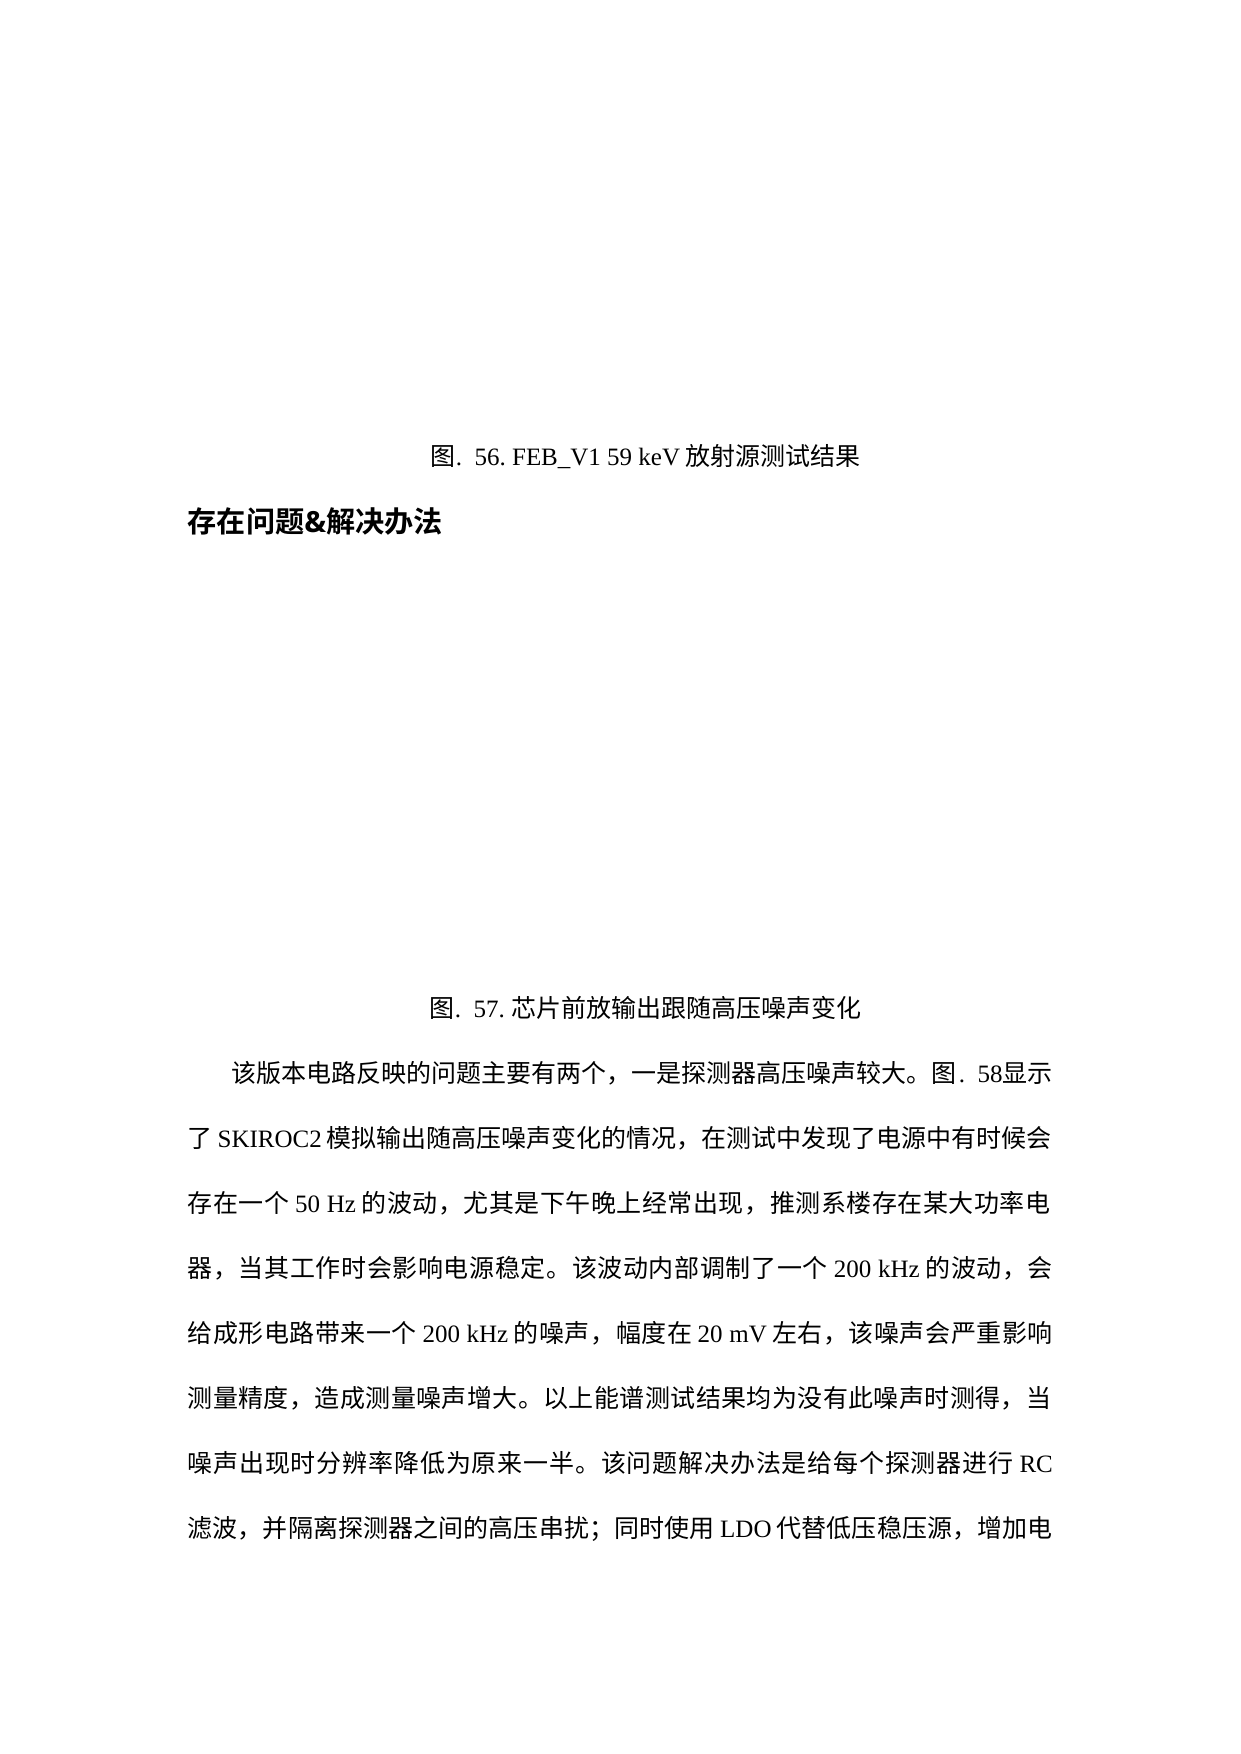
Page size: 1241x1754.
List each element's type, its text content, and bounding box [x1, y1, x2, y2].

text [187, 1039, 1053, 1559]
subtitle 存在问题&解决办法 [187, 487, 1053, 552]
